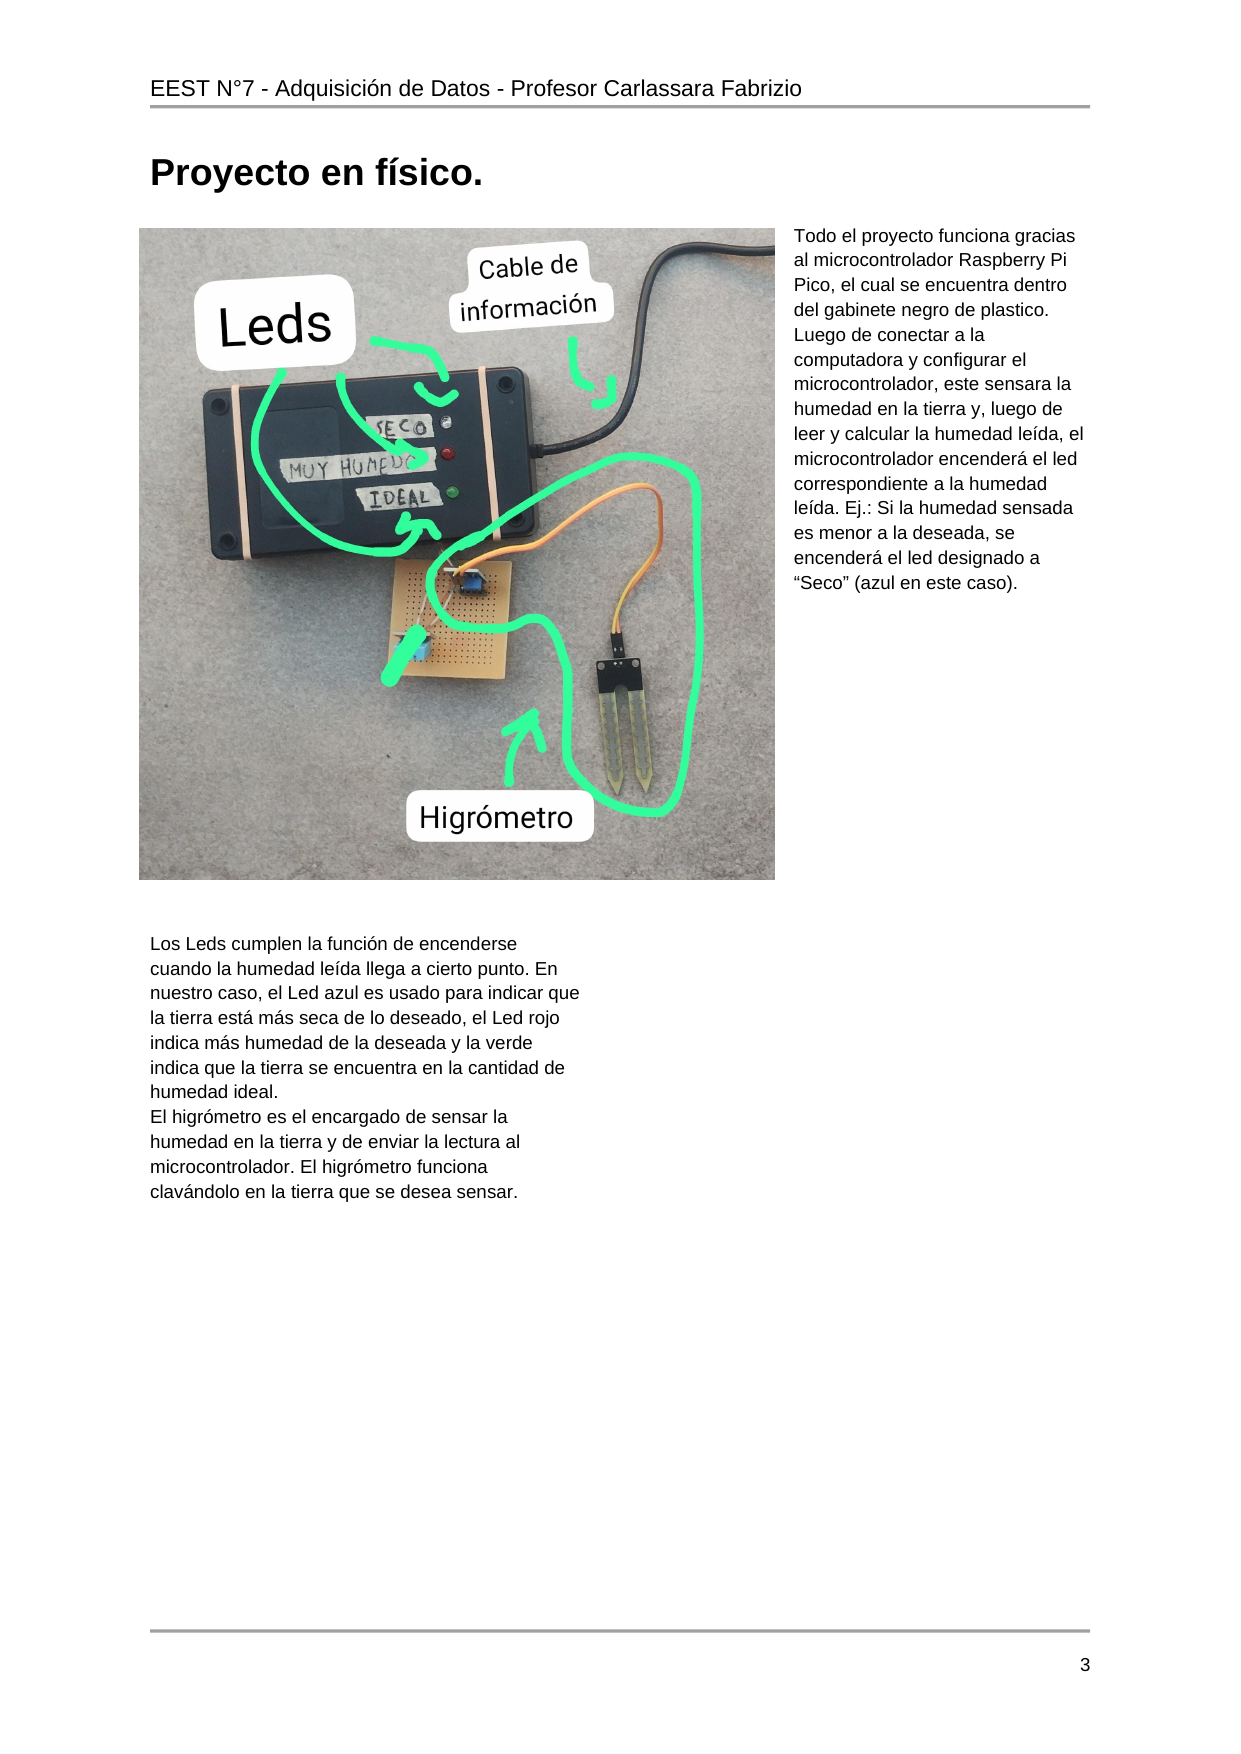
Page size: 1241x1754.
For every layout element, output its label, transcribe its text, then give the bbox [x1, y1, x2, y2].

text Todo el proyecto funciona gracias al microcontrolador Raspberry Pi Pico, el cual se encuentra dentro del gabinete negro de plastico. [657, 224, 1090, 320]
text Los Leds cumplen la función de encenderse cuando la humedad leída llega a cierto punto. En nuestro caso, el Led azul es usado para indicar que la tierra está más seca de lo deseado, el Led rojo indica más humedad de la deseada y la verde indica que la tierra se encuentra en la cantidad de humedad ideal. [150, 932, 582, 1103]
text El higrómetro es el encargado de sensar la humedad en la tierra y de enviar la lectura al microcontrolador. El higrómetro funciona clavándolo en la tierra que se desea sensar. [150, 1106, 582, 1202]
picture [139, 228, 775, 880]
text Proyecto en físico. [150, 150, 582, 193]
text Luego de conectar a la computadora y configurar el microcontrolador, este sensara la humedad en la tierra y, luego de leer y calcular la humedad leída, el microcontrolador encenderá el led correspondiente a la humedad leída. Ej.: Si la humedad sensada es menor a la deseada, se encenderá el led designado a “Seco” (azul en este caso). [775, 323, 1090, 593]
